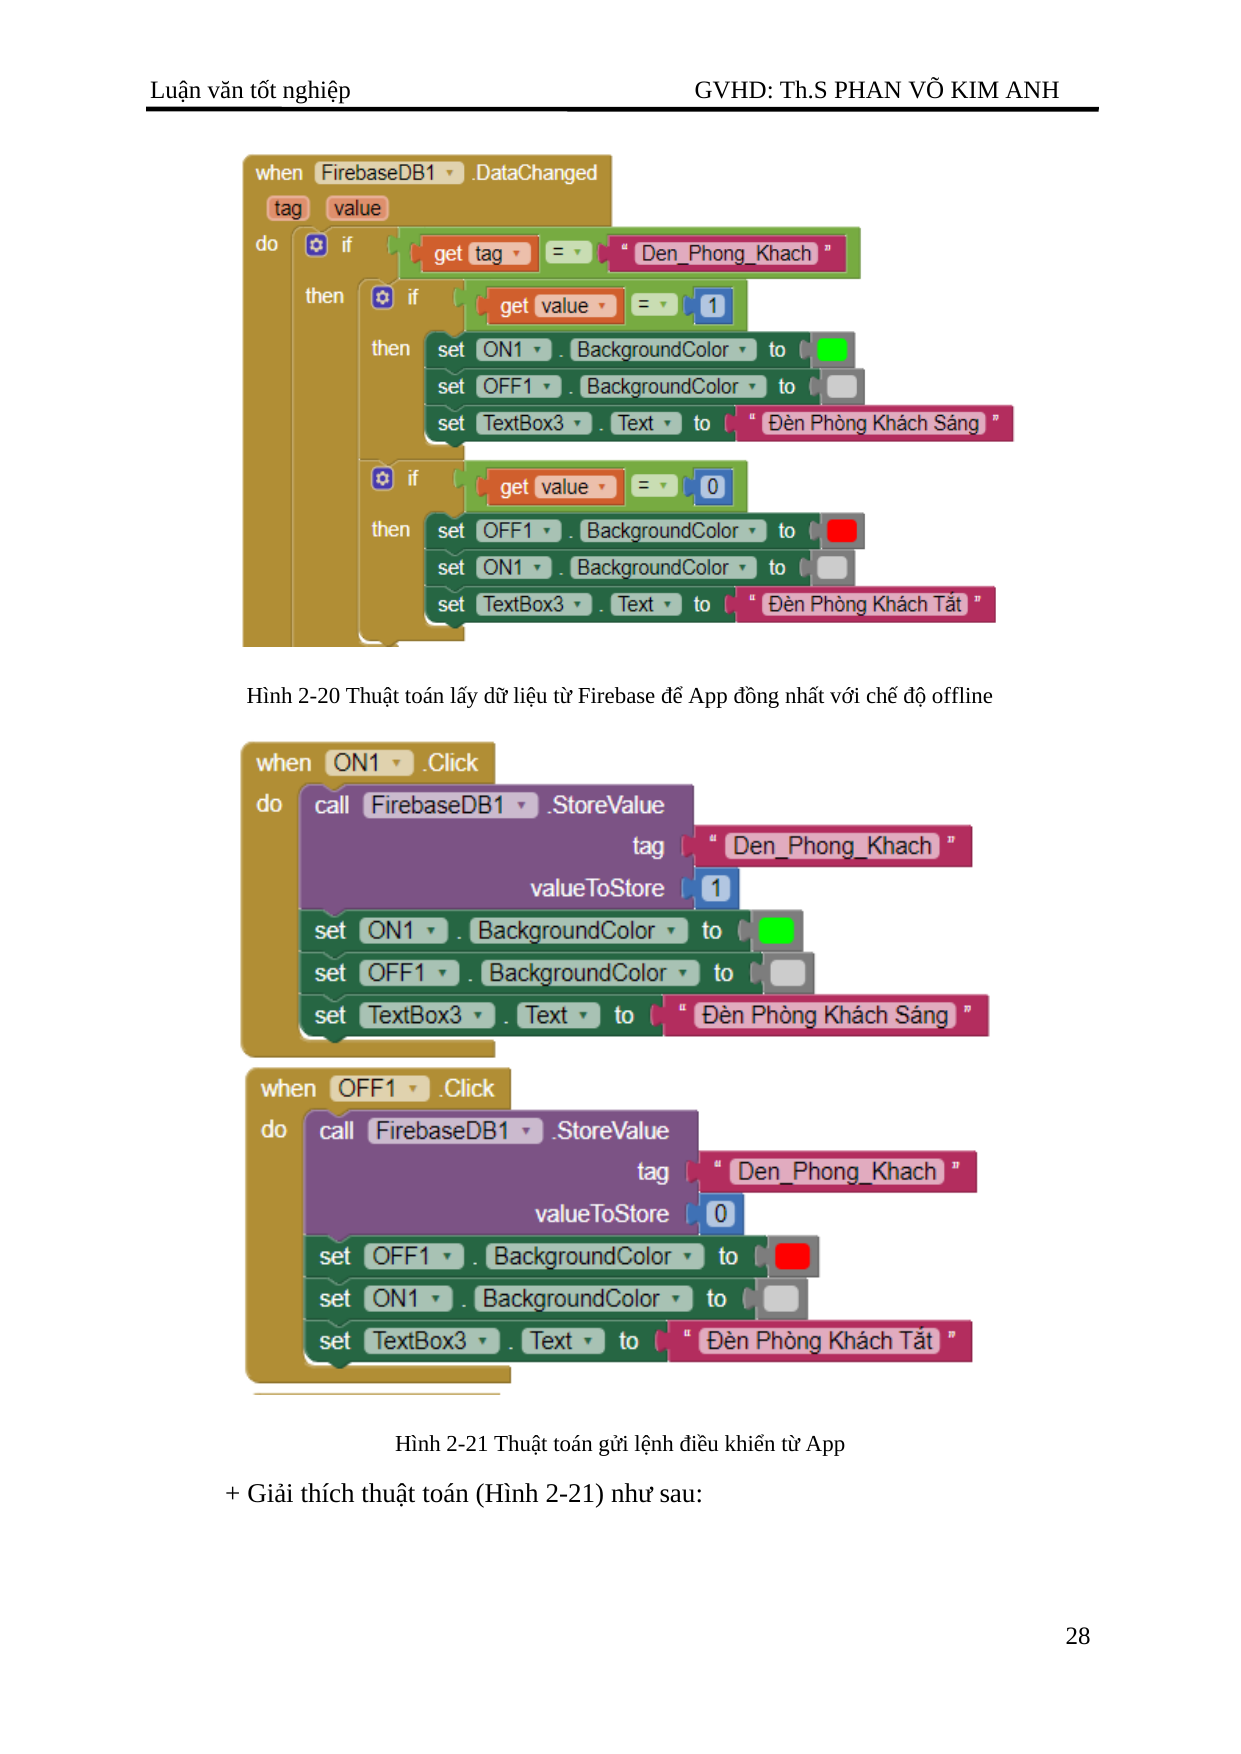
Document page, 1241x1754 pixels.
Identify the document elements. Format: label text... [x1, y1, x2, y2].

text Hình 2-20 Thuật toán lấy dữ liệu từ Firebase để App đồng nhất với chế độ offline [150, 682, 1090, 708]
picture [222, 729, 1018, 1395]
text + Giải thích thuật toán (Hình 2-21) như sau: [150, 1477, 1090, 1508]
text Hình 2-21 Thuật toán gửi lệnh điều khiển từ App [150, 1430, 1090, 1456]
picture [208, 150, 1032, 647]
